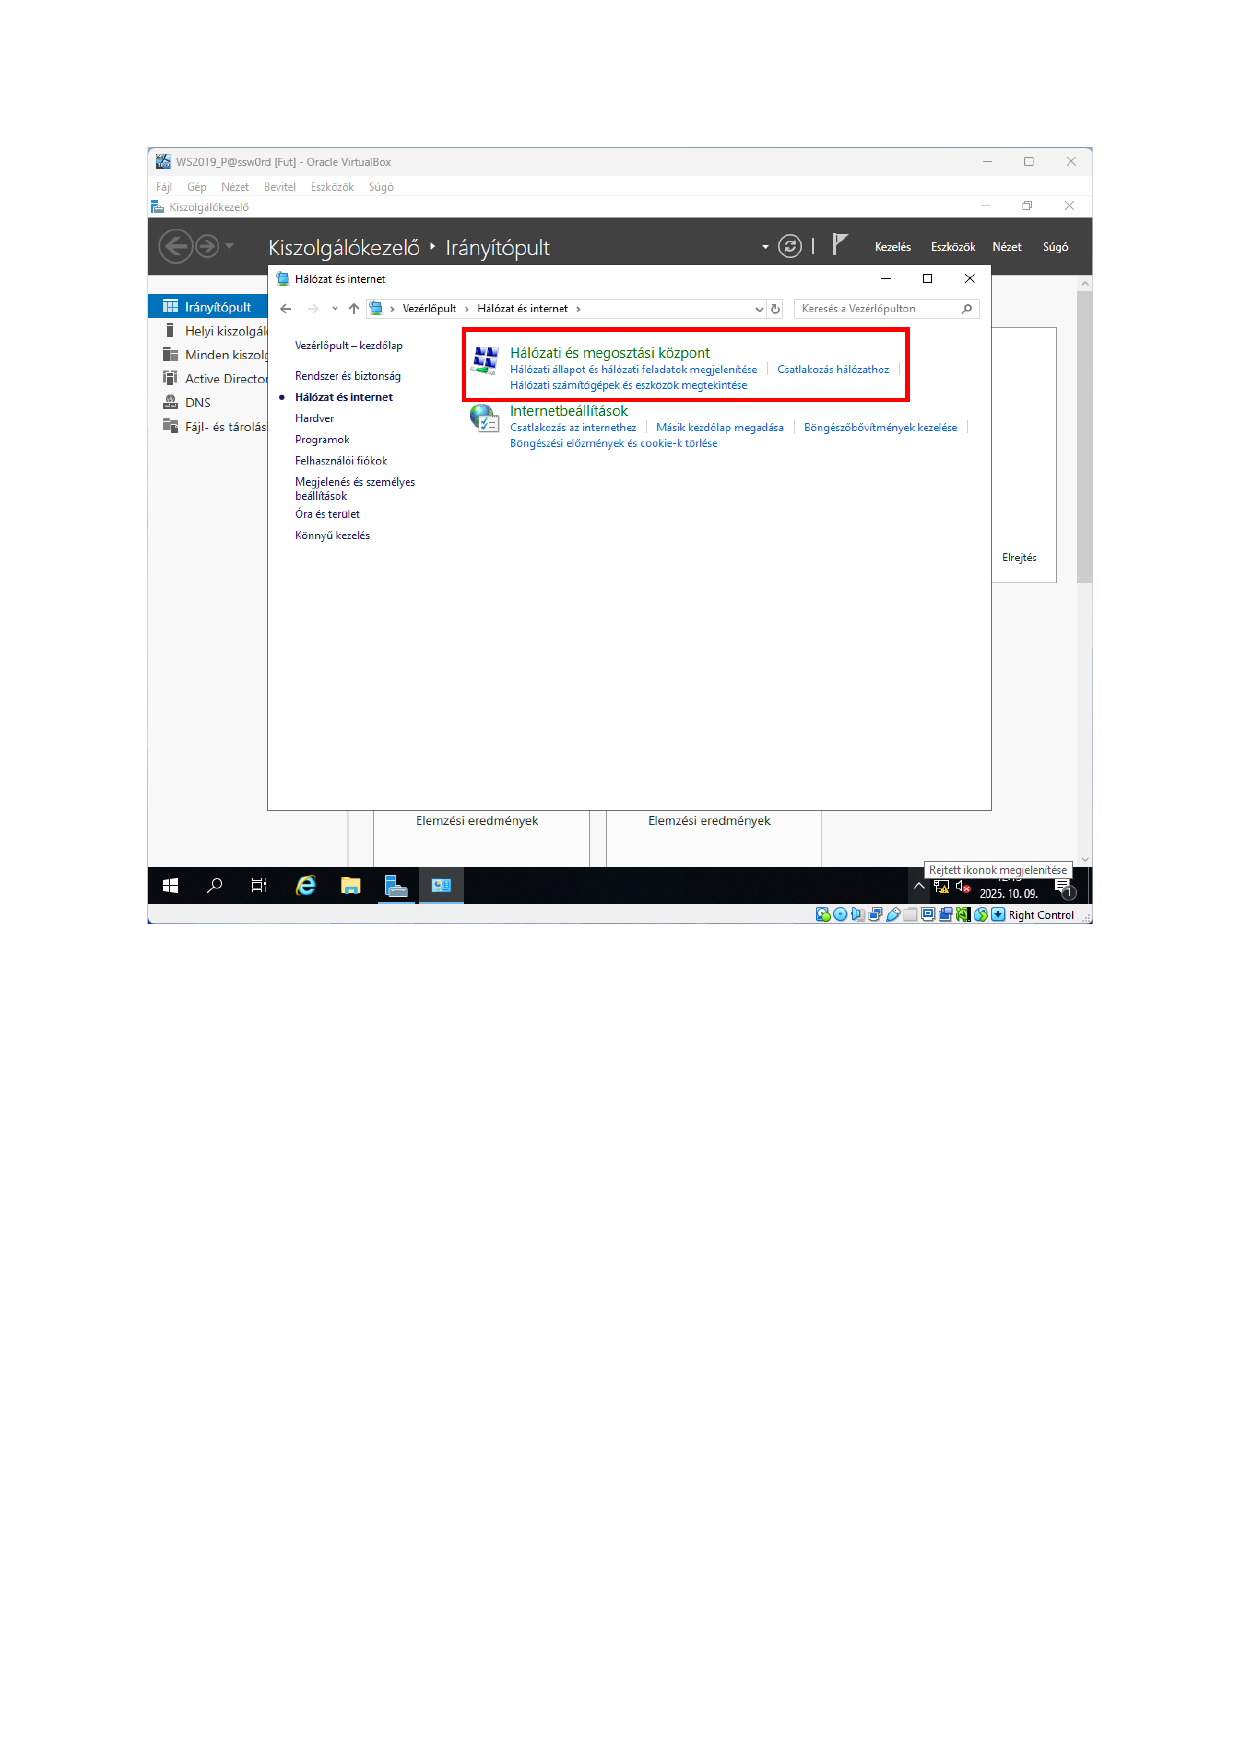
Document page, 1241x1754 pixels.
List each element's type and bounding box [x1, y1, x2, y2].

picture [147, 147, 1093, 924]
